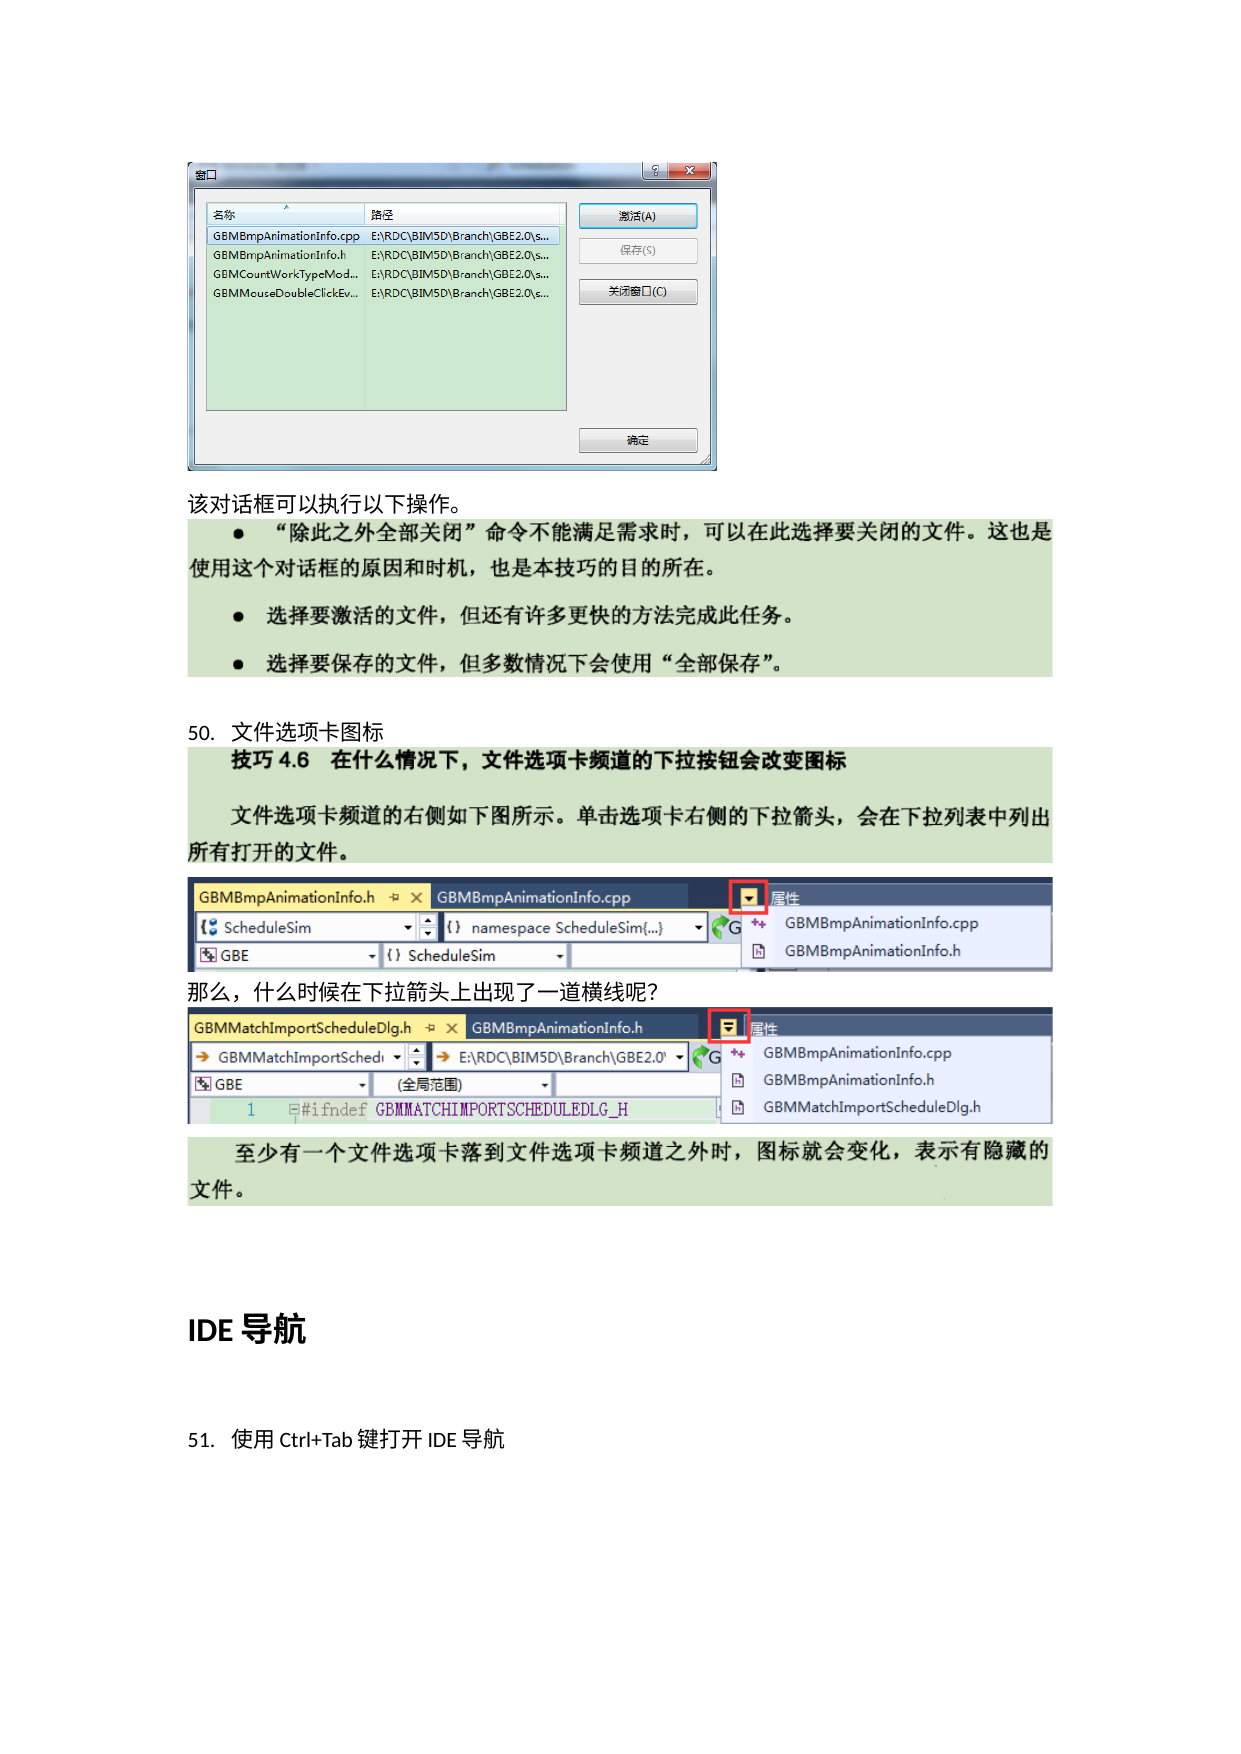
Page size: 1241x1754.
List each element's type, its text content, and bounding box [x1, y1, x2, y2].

picture [187, 877, 1053, 972]
list 使用Ctrl+Tab键打开IDE导航 [187, 1421, 1053, 1454]
picture [187, 519, 1053, 677]
text 该对话框可以执行以下操作。 [187, 487, 1053, 519]
picture [187, 747, 1053, 863]
subtitle IDE导航 [187, 1294, 1053, 1359]
picture [187, 1007, 1053, 1124]
picture [187, 162, 717, 471]
text 那么，什么时候在下拉箭头上出现了一道横线呢？ [187, 974, 1053, 1007]
picture [187, 1137, 1053, 1206]
list 文件选项卡图标 [187, 714, 1053, 747]
